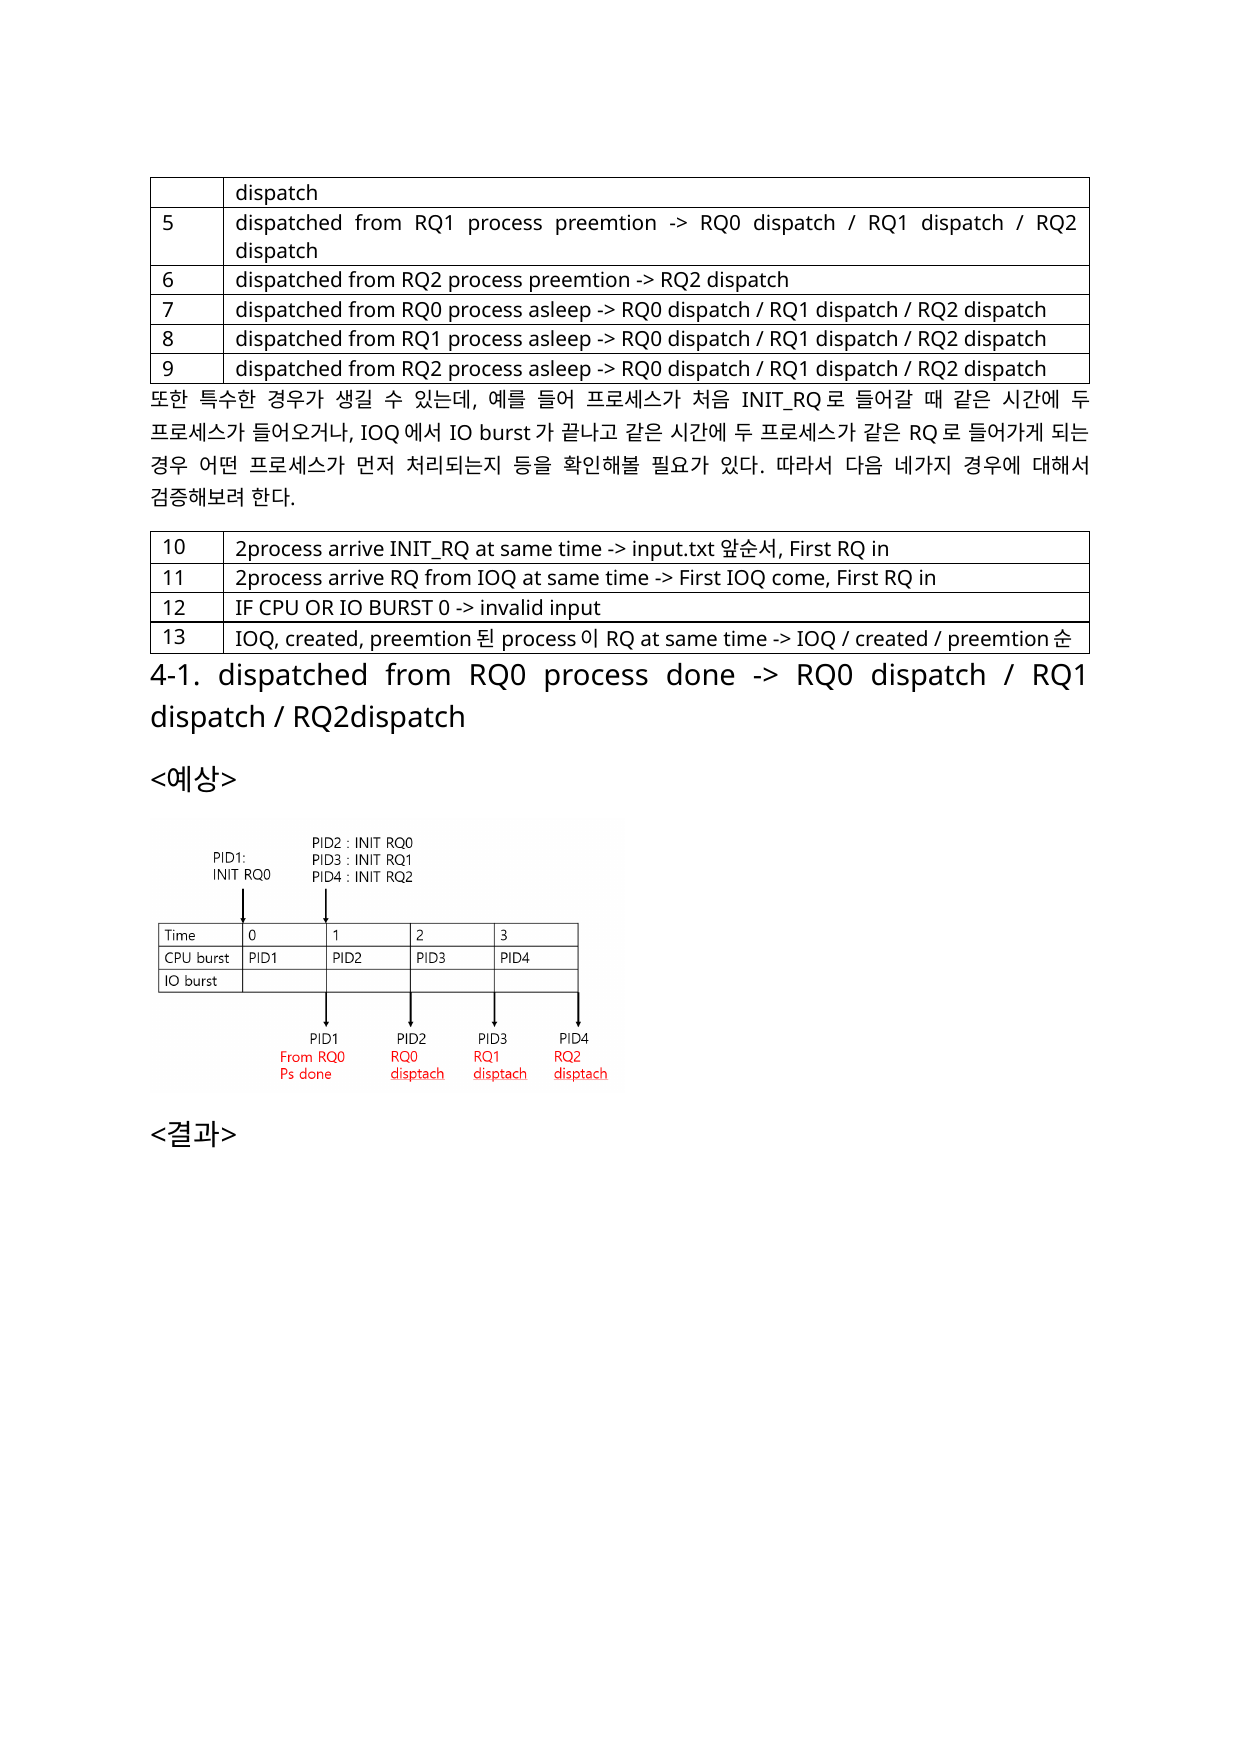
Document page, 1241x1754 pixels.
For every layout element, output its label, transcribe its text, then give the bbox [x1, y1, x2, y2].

table_cell 7 [151, 295, 223, 323]
table_cell IF CPU OR IO BURST 0 -> invalid input [224, 593, 1089, 621]
table_cell dispatched from RQ2 process preemtion -> RQ2 dispatch [224, 266, 1089, 294]
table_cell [224, 178, 1089, 207]
picture [150, 818, 625, 1093]
table_cell 5 [151, 208, 223, 264]
table_cell 4 [151, 178, 223, 207]
text <예상> [150, 756, 1090, 798]
table_cell dispatched from RQ1 process asleep -> RQ0 dispatch / RQ1 dispatch / RQ2 dispatch [224, 325, 1089, 353]
table_header 10 [151, 532, 223, 562]
table_cell 13 [151, 623, 223, 653]
table_cell 6 [151, 266, 223, 294]
table_cell IOQ, created, preemtion된 process이 RQ at same time -> IOQ / created / preemtion순 [224, 623, 1089, 653]
table_cell dispatched from RQ0 process asleep -> RQ0 dispatch / RQ1 dispatch / RQ2 dispatch [224, 295, 1089, 323]
table_cell dispatched from RQ2 process asleep -> RQ0 dispatch / RQ1 dispatch / RQ2 dispatch [224, 354, 1089, 382]
table_cell dispatched from RQ1 process preemtion -> RQ0 dispatch / RQ1 dispatch / RQ2 dispatch [224, 208, 1089, 264]
table_cell 9 [151, 354, 223, 382]
table_header 2process arrive INIT_RQ at same time -> input.txt 앞순서, First RQ in [224, 532, 1089, 562]
text 또한 특수한 경우가 생길 수 있는데, 예를 들어 프로세스가 처음 INIT_RQ로 들어갈 때 같은 시간에 두 프로세스가 들어오거나, IOQ에서 IO burst가 끝나고 같은 시간에 두 프로세스가 같은 RQ로 들어가게 되는 경우 어떤 프로세스가 먼저 처리되는지 등을 확인해볼 필요가 있다. 따라서 다음 네가지 경우에 대해서 검증해보려 한다. [150, 384, 1090, 512]
text <결과> [150, 1111, 1090, 1153]
table_cell 2process arrive RQ from IOQ at same time -> First IOQ come, First RQ in [224, 564, 1089, 592]
table_cell 11 [151, 564, 223, 592]
text 4-1. dispatched from RQ0 process done -> RQ0 dispatch / RQ1 dispatch / RQ2dispatch [150, 654, 1090, 736]
table_cell 8 [151, 325, 223, 353]
table_cell 12 [151, 593, 223, 621]
